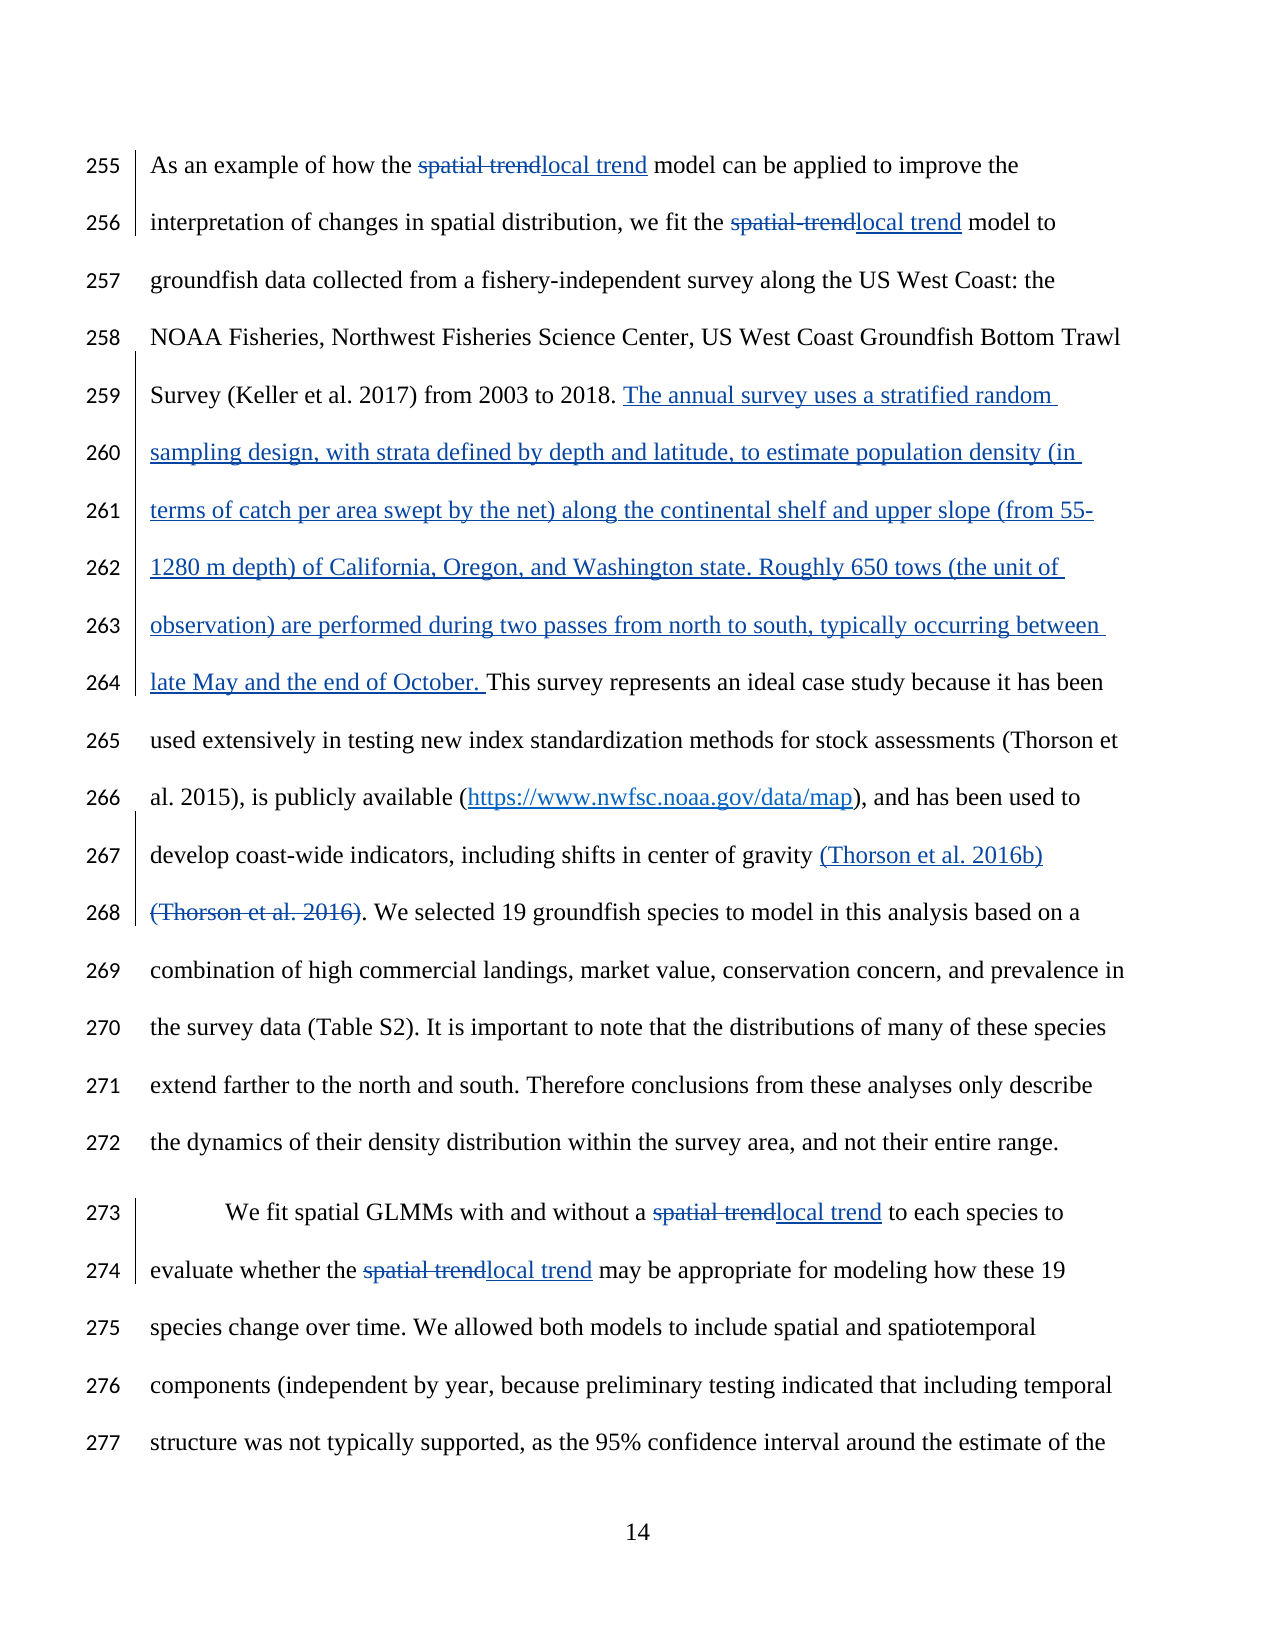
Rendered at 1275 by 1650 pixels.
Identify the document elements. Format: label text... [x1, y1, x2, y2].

text As an example of how the model can be applied to improve the interpretation of changes in spatial distribution, we fit the model to groundfish data collected from a fishery-independent survey along the US West Coast: the NOAA Fisheries, Northwest Fisheries Science Center, US West Coast Groundfish Bottom Trawl Survey (Keller et al. 2017) from 2003 to 2018. This survey represents an ideal case study because it has been used extensively in testing new index standardization methods for stock assessments (Thorson et al. 2015), is publicly available (https://www.nwfsc.noaa.gov/data/map), and has been used to develop coast-wide indicators, including shifts in center of gravity . We selected 19 groundfish species to model in this analysis based on a combination of high commercial landings, market value, conservation concern, and prevalence in the survey data (Table S2). It is important to note that the distributions of many of these species extend farther to the north and south. Therefore conclusions from these analyses only describe the dynamics of their density distribution within the survey area, and not their entire range. [150, 150, 1125, 1156]
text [150, 1197, 1125, 1456]
